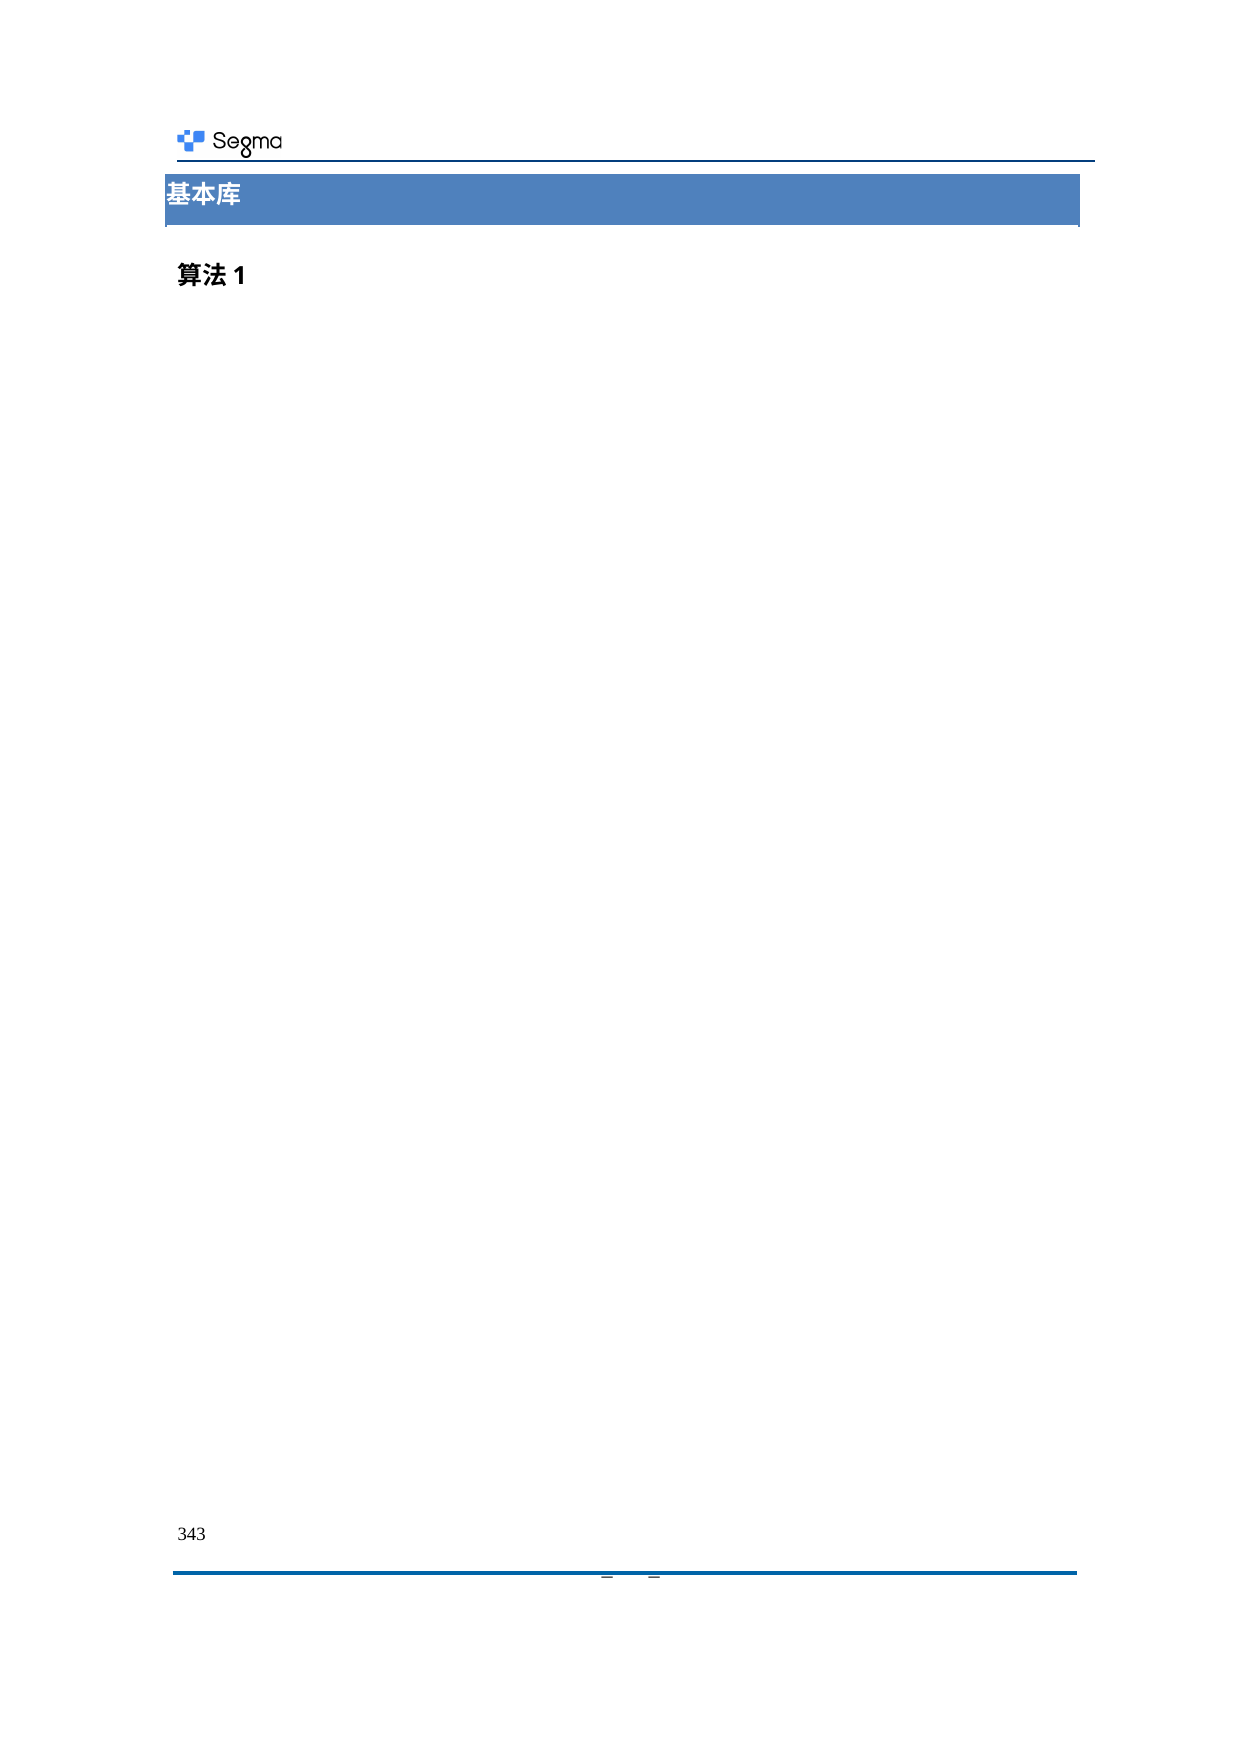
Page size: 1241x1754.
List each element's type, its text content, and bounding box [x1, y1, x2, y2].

picture [177, 130, 282, 158]
table_header 基本库 [167, 176, 1078, 225]
